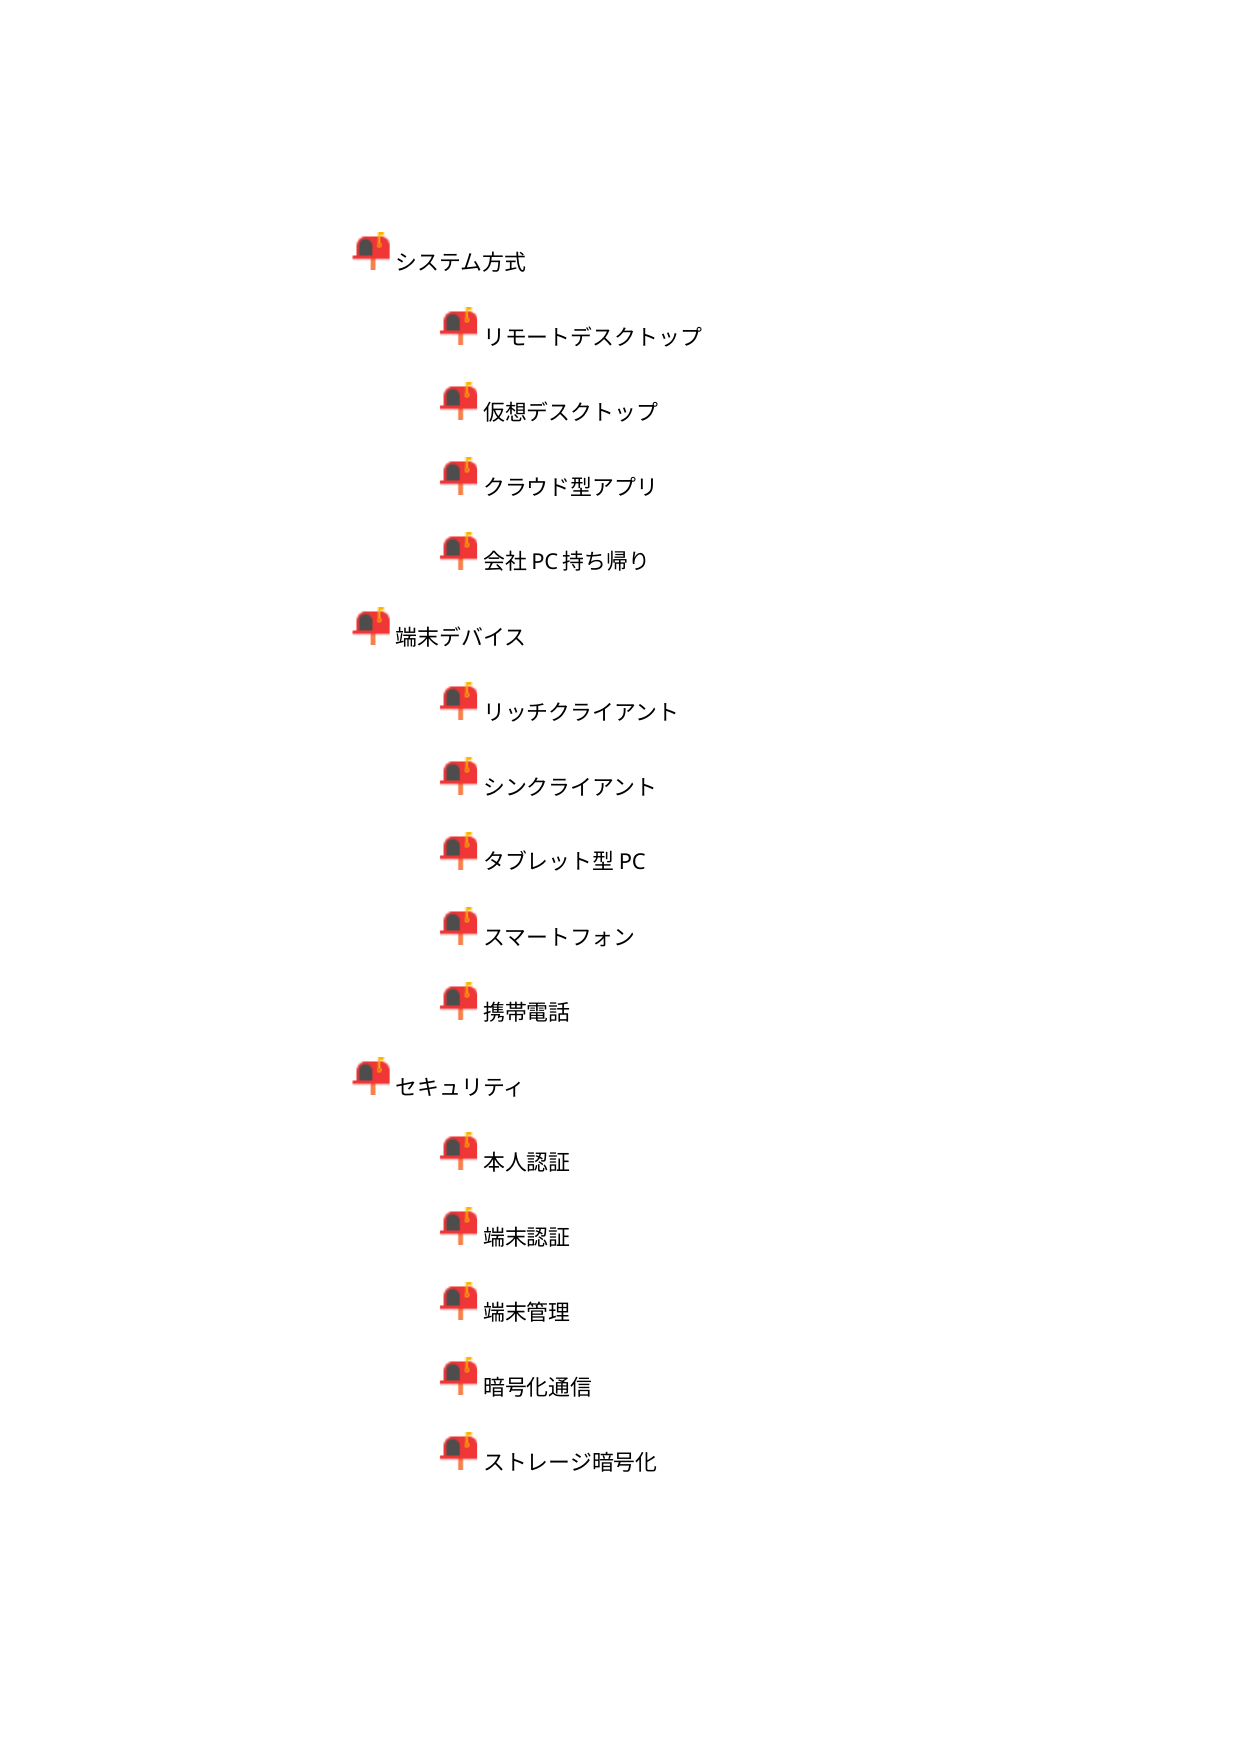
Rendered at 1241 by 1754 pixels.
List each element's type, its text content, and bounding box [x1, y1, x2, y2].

text リモートデスクトップ [440, 292, 1063, 367]
picture [352, 232, 390, 270]
picture [439, 982, 478, 1020]
picture [439, 1432, 478, 1470]
picture [439, 532, 478, 570]
picture [439, 832, 478, 870]
picture [352, 1057, 390, 1095]
picture [439, 757, 478, 795]
picture [439, 382, 478, 420]
picture [439, 1207, 478, 1245]
text 会社PC持ち帰り [440, 517, 1063, 592]
picture [439, 682, 478, 720]
text タブレット型PC [440, 817, 1063, 892]
text シンクライアント [440, 742, 1063, 817]
picture [439, 907, 478, 945]
text クラウド型アプリ [440, 442, 1063, 517]
text 携帯電話 [440, 967, 1063, 1042]
text 本人認証 [440, 1117, 1063, 1192]
text スマートフォン [440, 892, 1063, 967]
picture [439, 1357, 478, 1395]
text 端末デバイス [352, 592, 1063, 667]
text 端末管理 [440, 1267, 1063, 1342]
text ストレージ暗号化 [440, 1417, 1063, 1492]
text 端末認証 [440, 1192, 1063, 1267]
picture [439, 1132, 478, 1170]
picture [439, 1282, 478, 1320]
text 暗号化通信 [440, 1342, 1063, 1417]
text システム方式 [352, 217, 1063, 292]
text 仮想デスクトップ [440, 367, 1063, 442]
picture [439, 307, 478, 345]
picture [352, 607, 390, 645]
text セキュリティ [352, 1042, 1063, 1117]
picture [439, 457, 478, 495]
text リッチクライアント [440, 667, 1063, 742]
